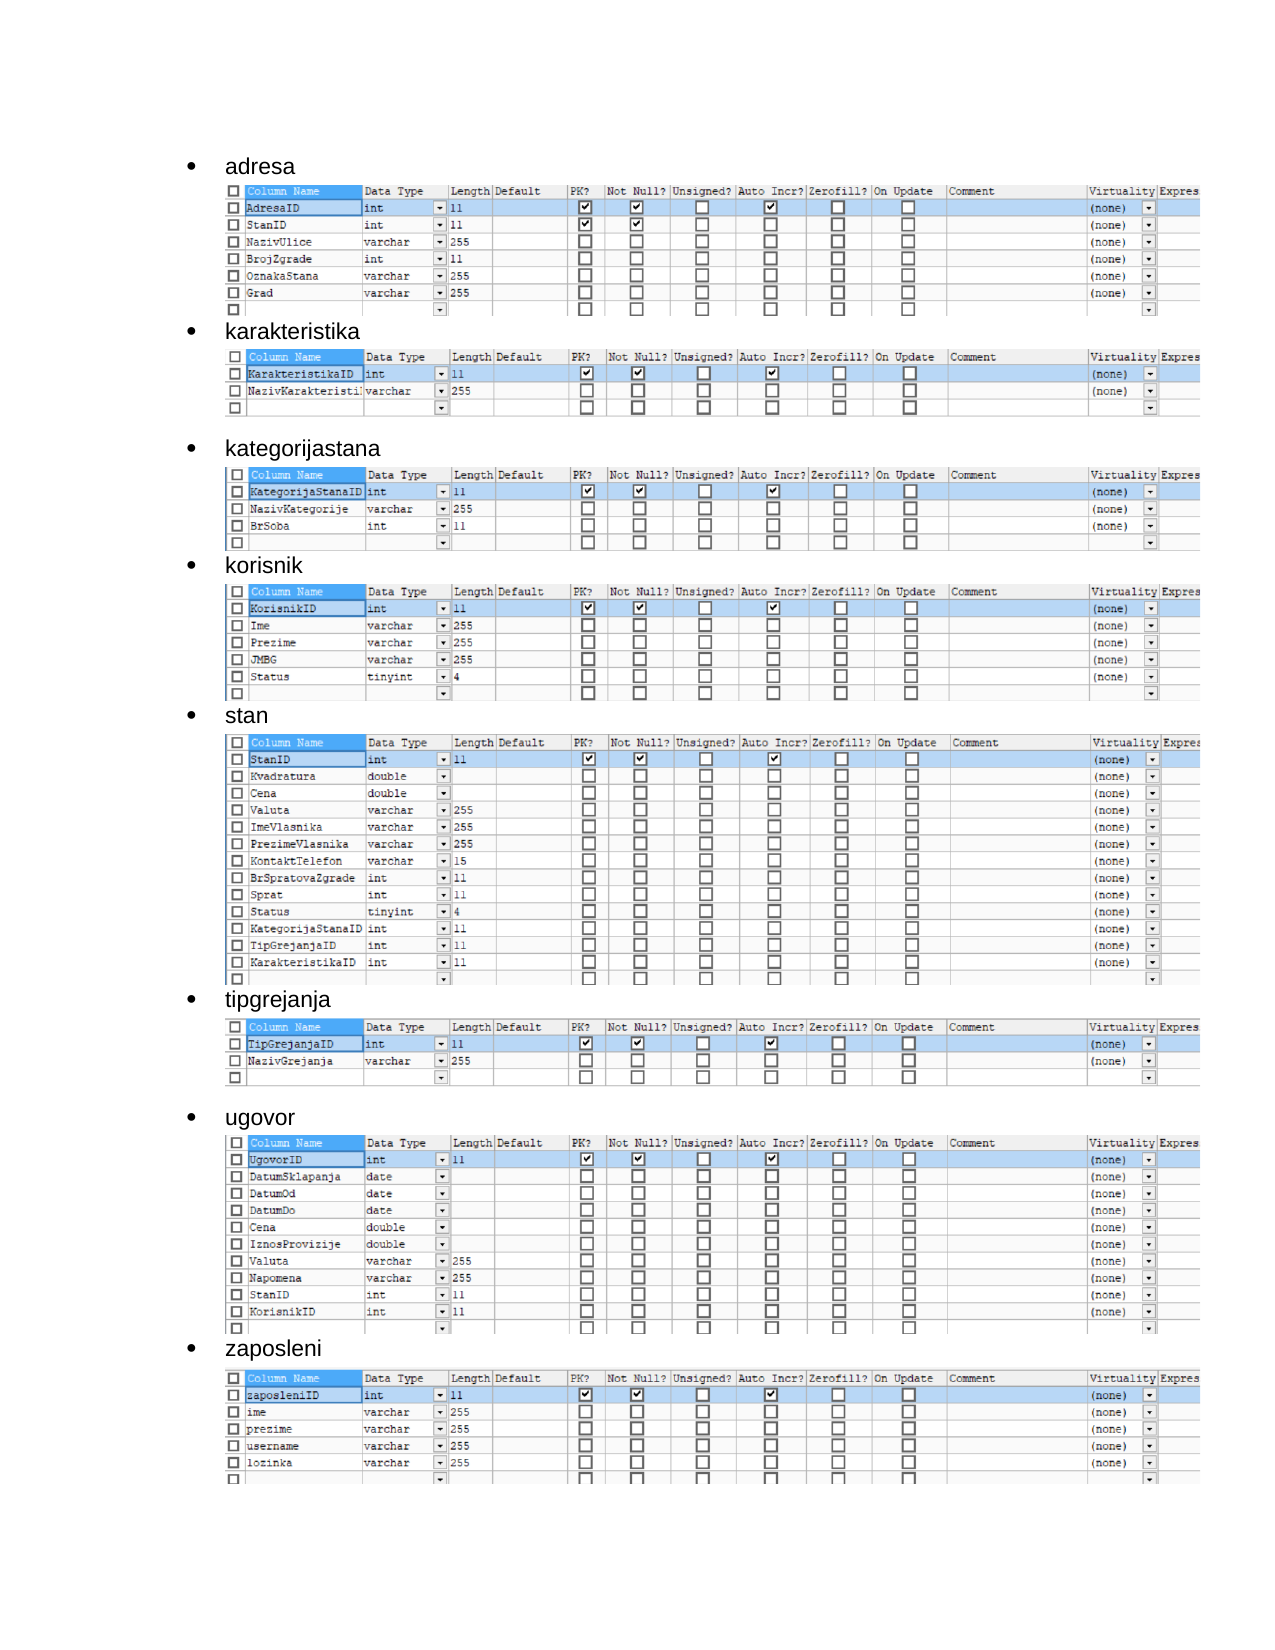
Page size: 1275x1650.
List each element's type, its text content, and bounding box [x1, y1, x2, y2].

picture [225, 185, 1200, 316]
picture [225, 1367, 1200, 1484]
picture [225, 1018, 1200, 1102]
picture [225, 467, 1200, 551]
picture [225, 734, 1200, 985]
picture [225, 349, 1200, 434]
picture [225, 584, 1200, 701]
picture [225, 1135, 1200, 1334]
